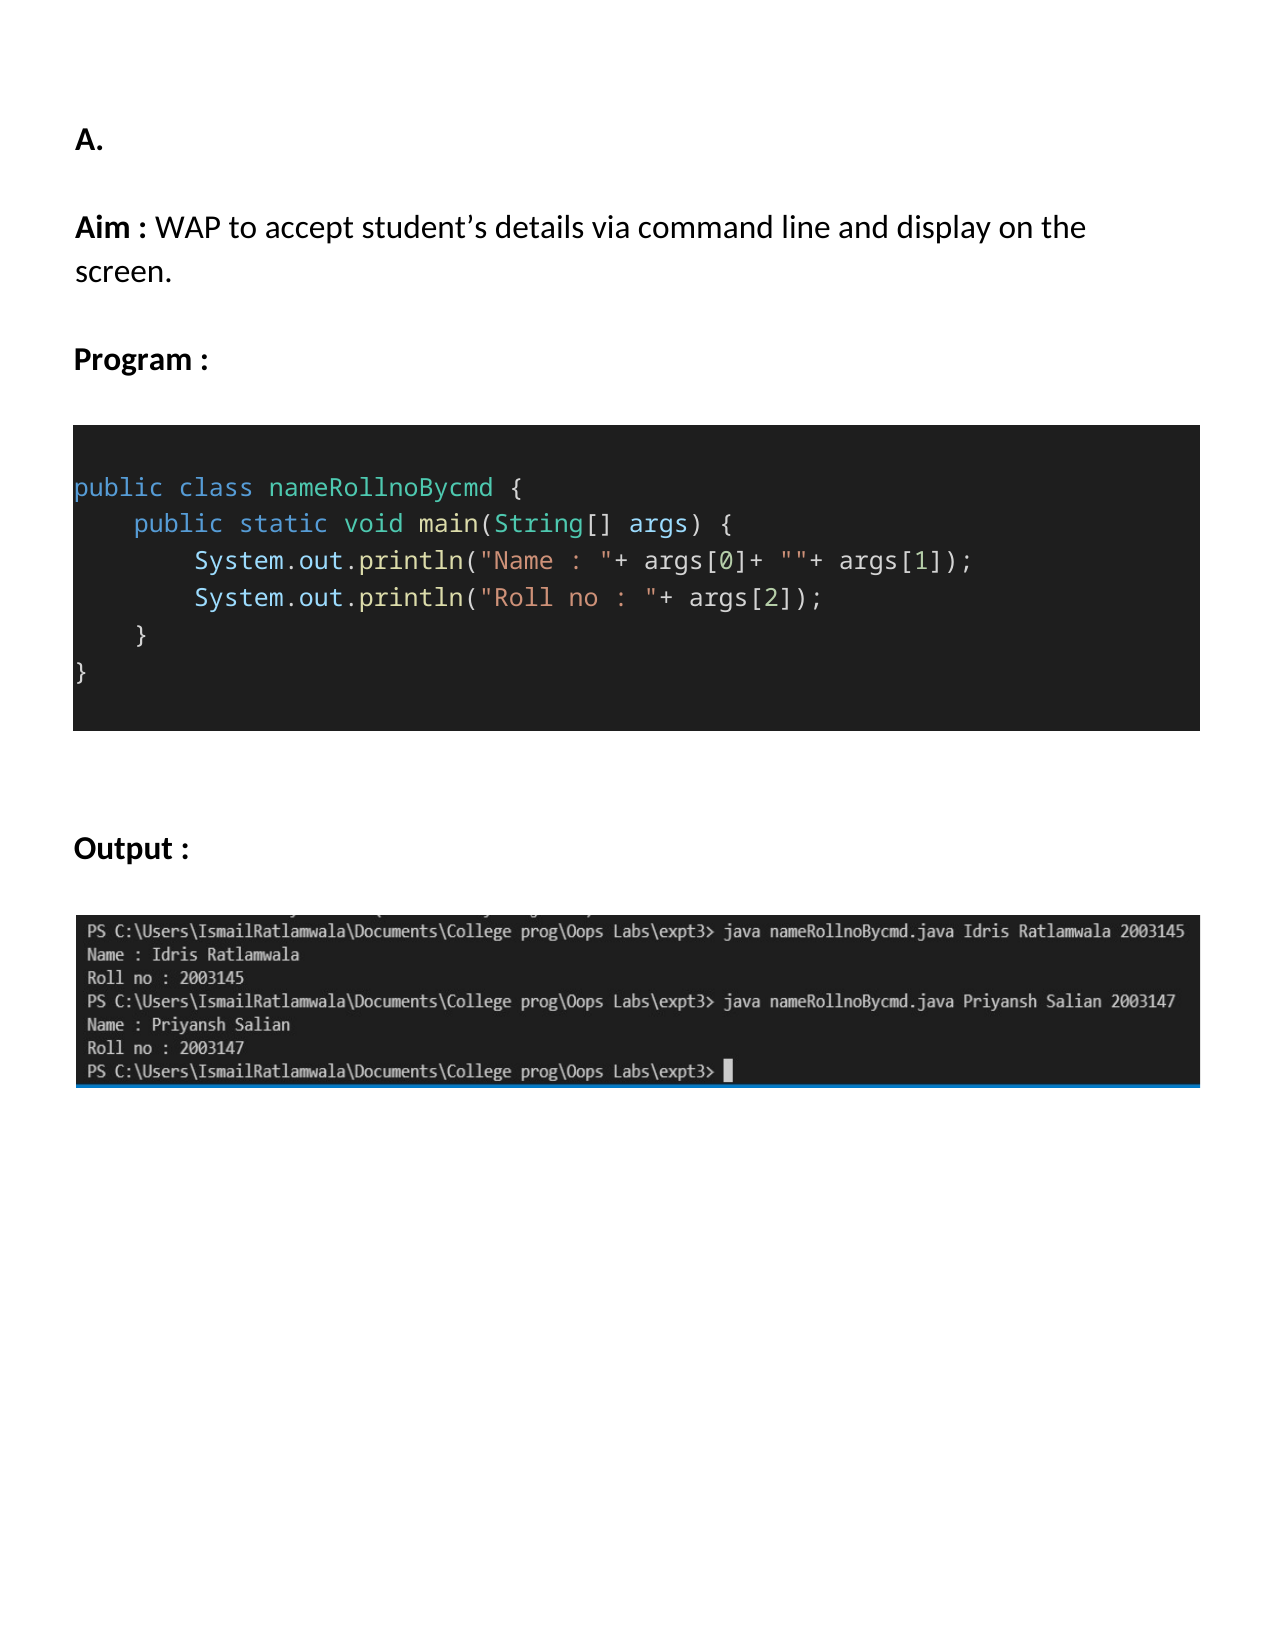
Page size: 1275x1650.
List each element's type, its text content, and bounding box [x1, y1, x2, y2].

text public class nameRollnoBycmd { [73, 469, 1200, 503]
text } [73, 616, 1200, 651]
text System.out.println("Roll no : "+ args[2]); [73, 580, 1200, 614]
text Output : [73, 827, 1200, 868]
text Aim : WAP to accept student’s details via command line and display on the screen. [75, 206, 1184, 290]
picture [76, 915, 1200, 1088]
text System.out.println("Name : "+ args[0]+ ""+ args[1]); [73, 543, 1200, 577]
text A. [75, 118, 1184, 158]
text Program : [73, 337, 1200, 378]
text } [73, 653, 1200, 687]
text public static void main(String[] args) { [73, 506, 1200, 540]
